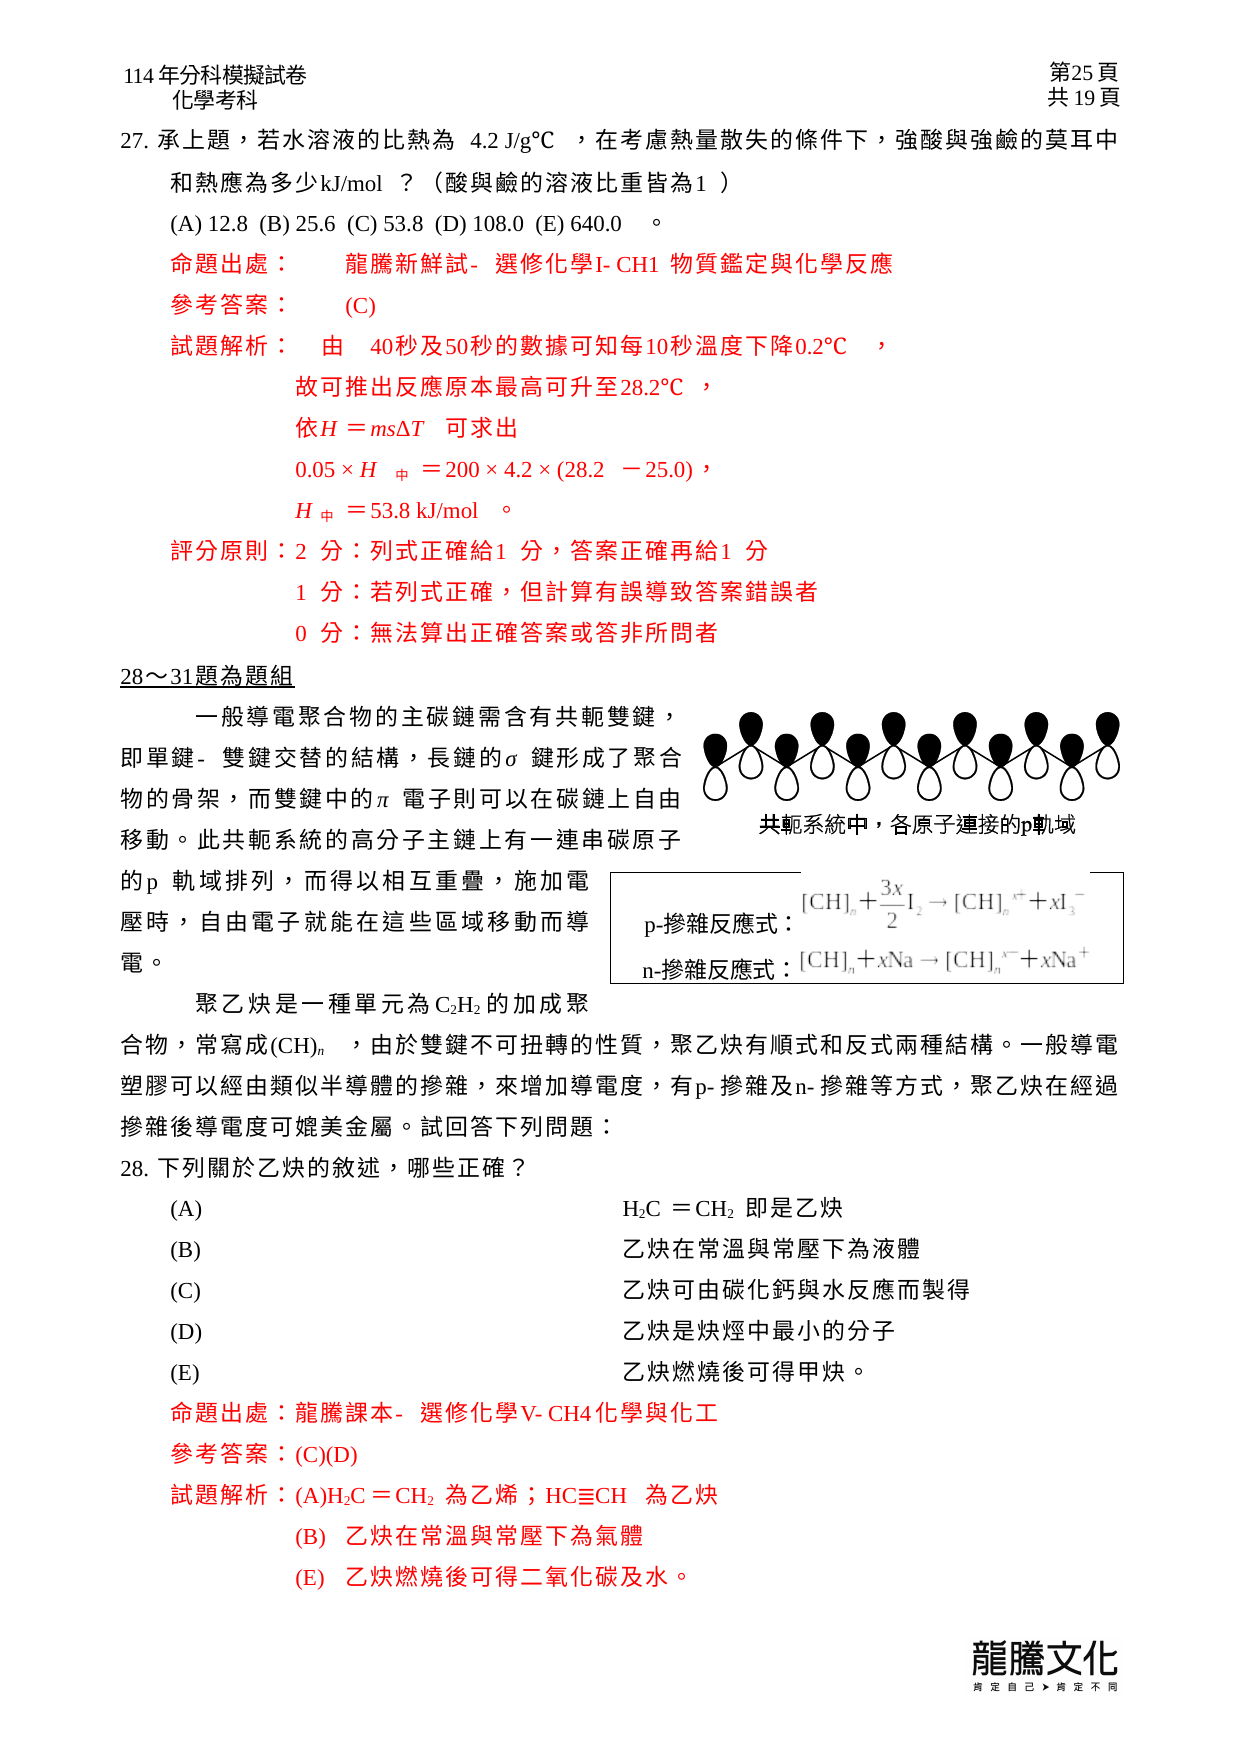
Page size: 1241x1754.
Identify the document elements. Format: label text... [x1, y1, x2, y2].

text 命題出處：龍騰課本-選修化學V- CH4化學與化工 [158, 1391, 1120, 1432]
text 試題解析：(A)H2C＝CH2為乙烯；HC≣CH為乙炔 (B)乙炔在常溫與常壓下為氣體 [158, 1473, 1120, 1555]
text 評分原則：2分：列式正確給1分，答案正確再給1分 1分：若列式正確，但計算有誤導致答案錯誤者 0分：無法算出正確答案或答非所問者 [158, 529, 1120, 652]
text 參考答案：(C)(D) [158, 1432, 1120, 1473]
text (C) 乙炔可由碳化鈣與水反應而製得 [158, 1268, 1120, 1309]
text (D) 乙炔是炔烴中最小的分子 [158, 1309, 1120, 1350]
text 命題出處： 龍騰新鮮試-選修化學I- CH1物質鑑定與化學反應 [158, 242, 1120, 283]
text (A) H2C＝CH2即是乙炔 [158, 1186, 1120, 1227]
text 一般導電聚合物的主碳鏈需含有共軛雙鍵，即單鍵-雙鍵交替的結構，長鏈的σ鍵形成了聚合物的骨架，而雙鍵中的π電子則可以在碳鏈上自由移動。此共軛系統的高分子主鏈上有一連串碳原子的p軌域排列，而得以相互重疊，施加電壓時，自由電子就能在這些區域移動而導電。 [120, 695, 1120, 982]
text (E) 乙炔燃燒後可得甲炔。 [158, 1350, 1120, 1391]
text 試題解析： 由40秒及50秒的數據可知每10秒溫度下降0.2℃， 故可推出反應原本最高可升至28.2℃， 依H＝msΔT可求出 0.05 × H中＝200 × 4.2 × (28.2－25.0)， H中＝53.8 kJ/mol 。 [158, 324, 1120, 529]
text (E)乙炔燃燒後可得二氧化碳及水。 [283, 1555, 1120, 1596]
text 聚乙炔是一種單元為C2H2的加成聚合物，常寫成(CH)n，由於雙鍵不可扭轉的性質，聚乙炔有順式和反式兩種結構。一般導電塑膠可以經由類似半導體的摻雜，來增加導電度，有p-摻雜及n-摻雜等方式，聚乙炔在經過摻雜後導電度可媲美金屬。試回答下列問題： [120, 982, 1120, 1146]
text 28. 下列關於乙炔的敘述，哪些正確？ [120, 1146, 1120, 1186]
picture [963, 1638, 1123, 1695]
text 參考答案： (C) [158, 283, 1120, 324]
text 27. 承上題，若水溶液的比熱為4.2 J/g℃，在考慮熱量散失的條件下，強酸與強鹼的莫耳中和熱應為多少kJ/mol？（酸與鹼的溶液比重皆為1） (A) 12.8 (B) 25.6 (C) 53.8 (D) 108.0 (E) 640.0 。 [120, 119, 1120, 242]
text 28～31題為題組 [120, 654, 1120, 695]
text (B) 乙炔在常溫與常壓下為液體 [158, 1227, 1120, 1268]
